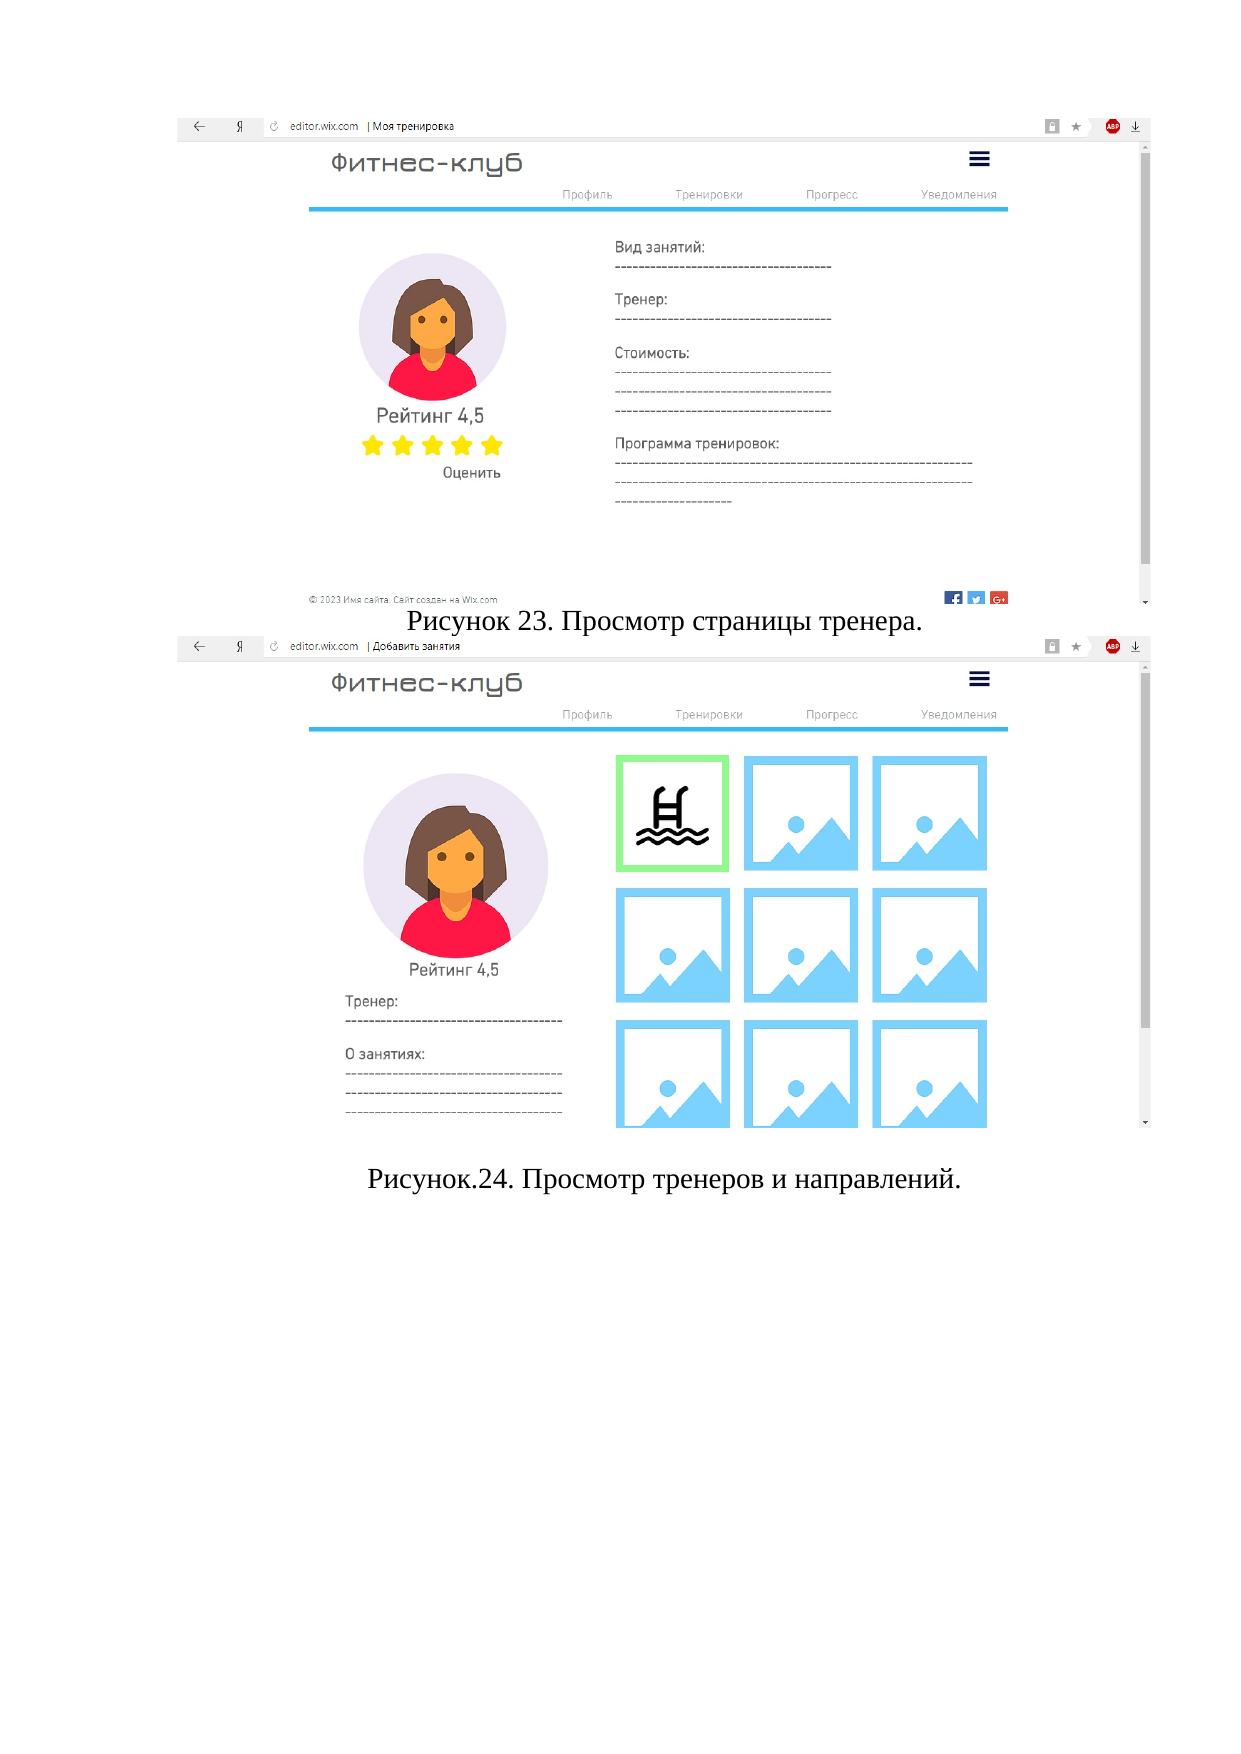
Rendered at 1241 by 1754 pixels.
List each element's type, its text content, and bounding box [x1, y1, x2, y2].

text Рисунок 23. Просмотр страницы тренера. [177, 603, 1152, 637]
picture [177, 636, 1151, 1128]
picture [177, 118, 1151, 604]
text Рисунок.24. Просмотр тренеров и направлений. [177, 1161, 1152, 1195]
